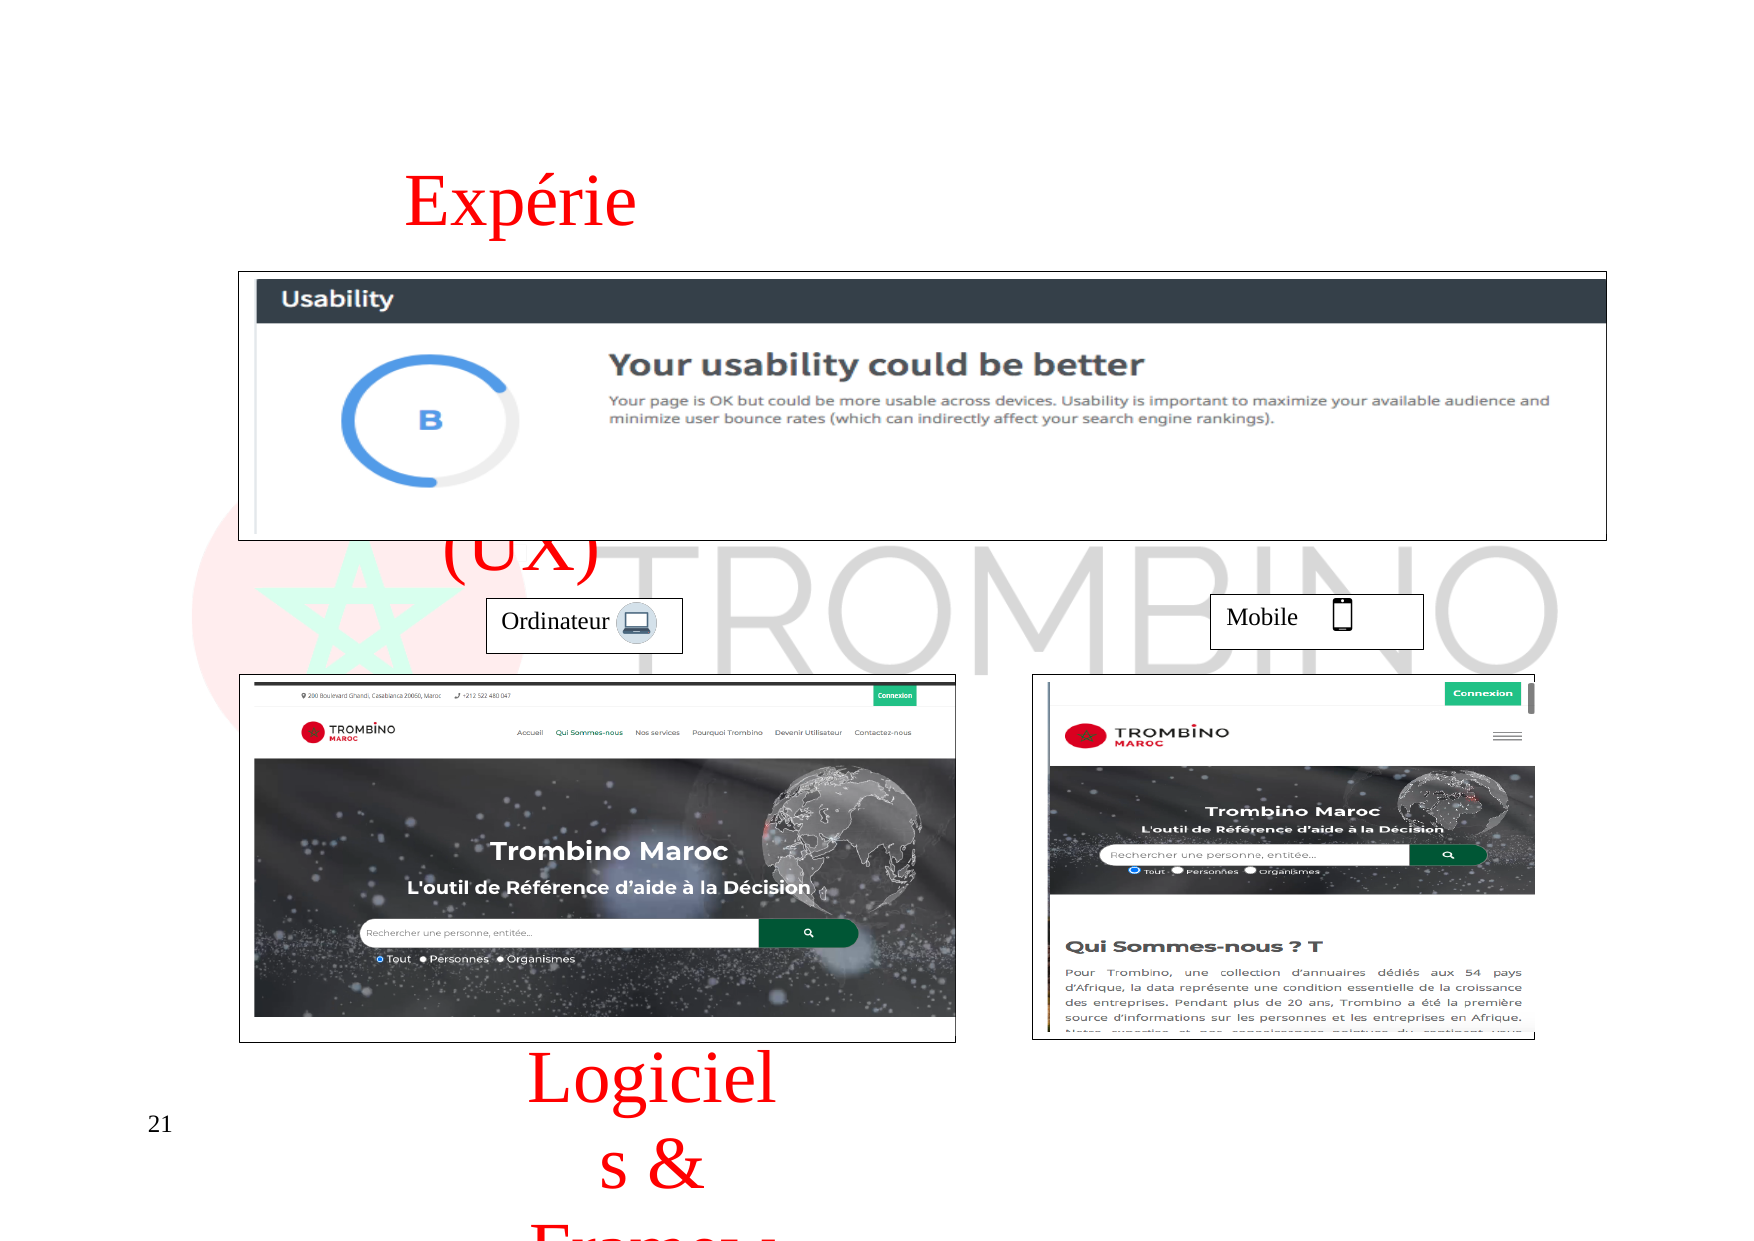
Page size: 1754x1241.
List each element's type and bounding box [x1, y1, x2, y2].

picture [1047, 682, 1535, 1032]
picture [615, 602, 658, 645]
picture [254, 682, 956, 1036]
picture [1326, 598, 1359, 631]
picture [254, 279, 1607, 534]
